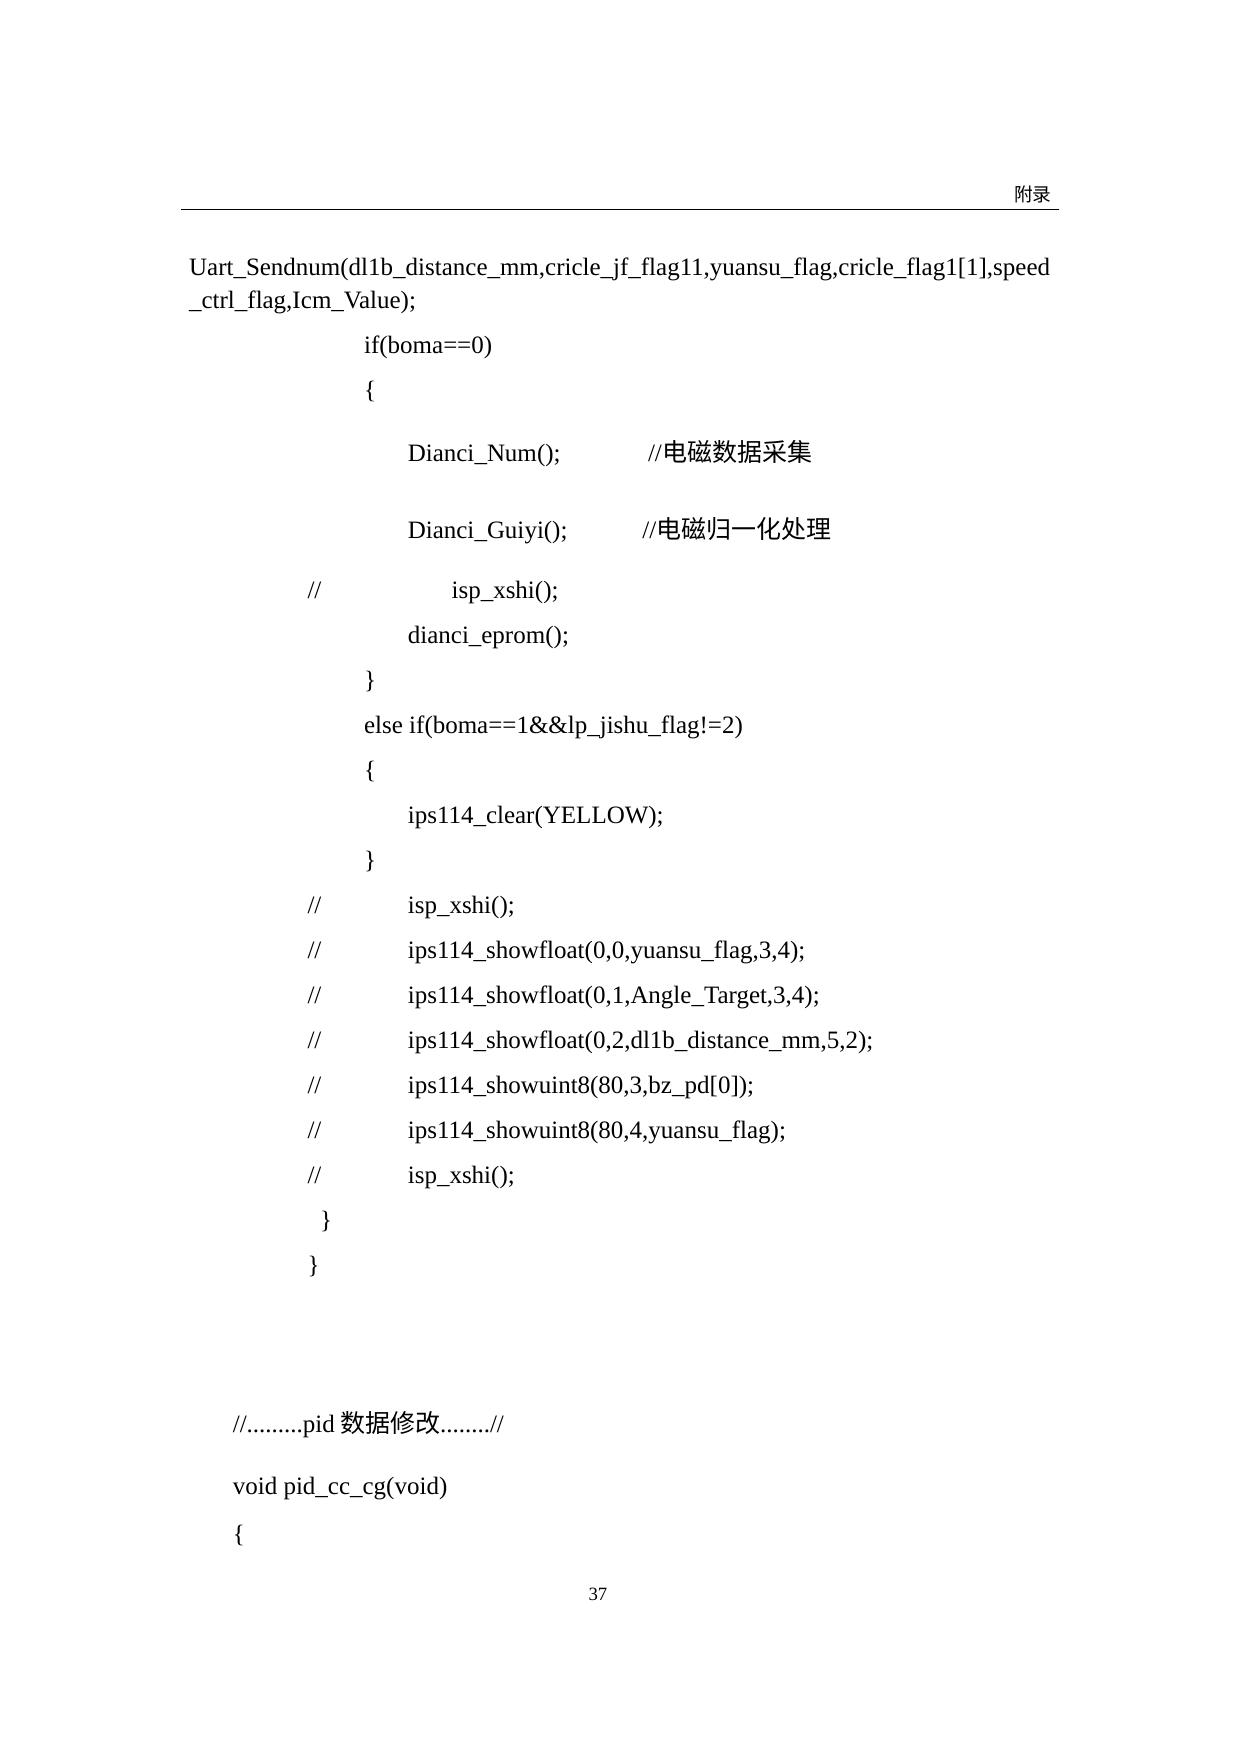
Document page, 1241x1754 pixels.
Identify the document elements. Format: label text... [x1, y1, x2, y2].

list { [189, 1517, 1051, 1550]
text // ips114_showfloat(0,2,dl1b_distance_mm,5,2); [189, 1023, 1051, 1056]
text // ips114_showfloat(0,0,yuansu_flag,3,4); [189, 933, 1051, 966]
text Dianci_Num(); //电磁数据采集 [189, 418, 1051, 483]
text // ips114_showuint8(80,3,bz_pd[0]); [189, 1068, 1051, 1101]
text ips114_clear(YELLOW); [189, 798, 1051, 831]
text // isp_xshi(); [189, 1158, 1051, 1191]
text // isp_xshi(); [189, 573, 1051, 606]
text // ips114_showuint8(80,4,yuansu_flag); [189, 1113, 1051, 1146]
list //.........pid数据修改........// [189, 1389, 1051, 1454]
list void pid_cc_cg(void) [189, 1469, 1051, 1502]
text } [189, 843, 1051, 876]
text } [189, 1203, 1051, 1236]
text Dianci_Guiyi(); //电磁归一化处理 [189, 496, 1051, 561]
text dianci_eprom(); [189, 618, 1051, 651]
text // isp_xshi(); [189, 888, 1051, 921]
text if(boma==0) [189, 328, 1051, 361]
text else if(boma==1&&lp_jishu_flag!=2) [189, 708, 1051, 741]
text } [189, 663, 1051, 696]
text // ips114_showfloat(0,1,Angle_Target,3,4); [189, 978, 1051, 1011]
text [189, 251, 1051, 316]
text { [189, 373, 1051, 406]
text } [189, 1248, 1051, 1281]
text { [189, 753, 1051, 786]
